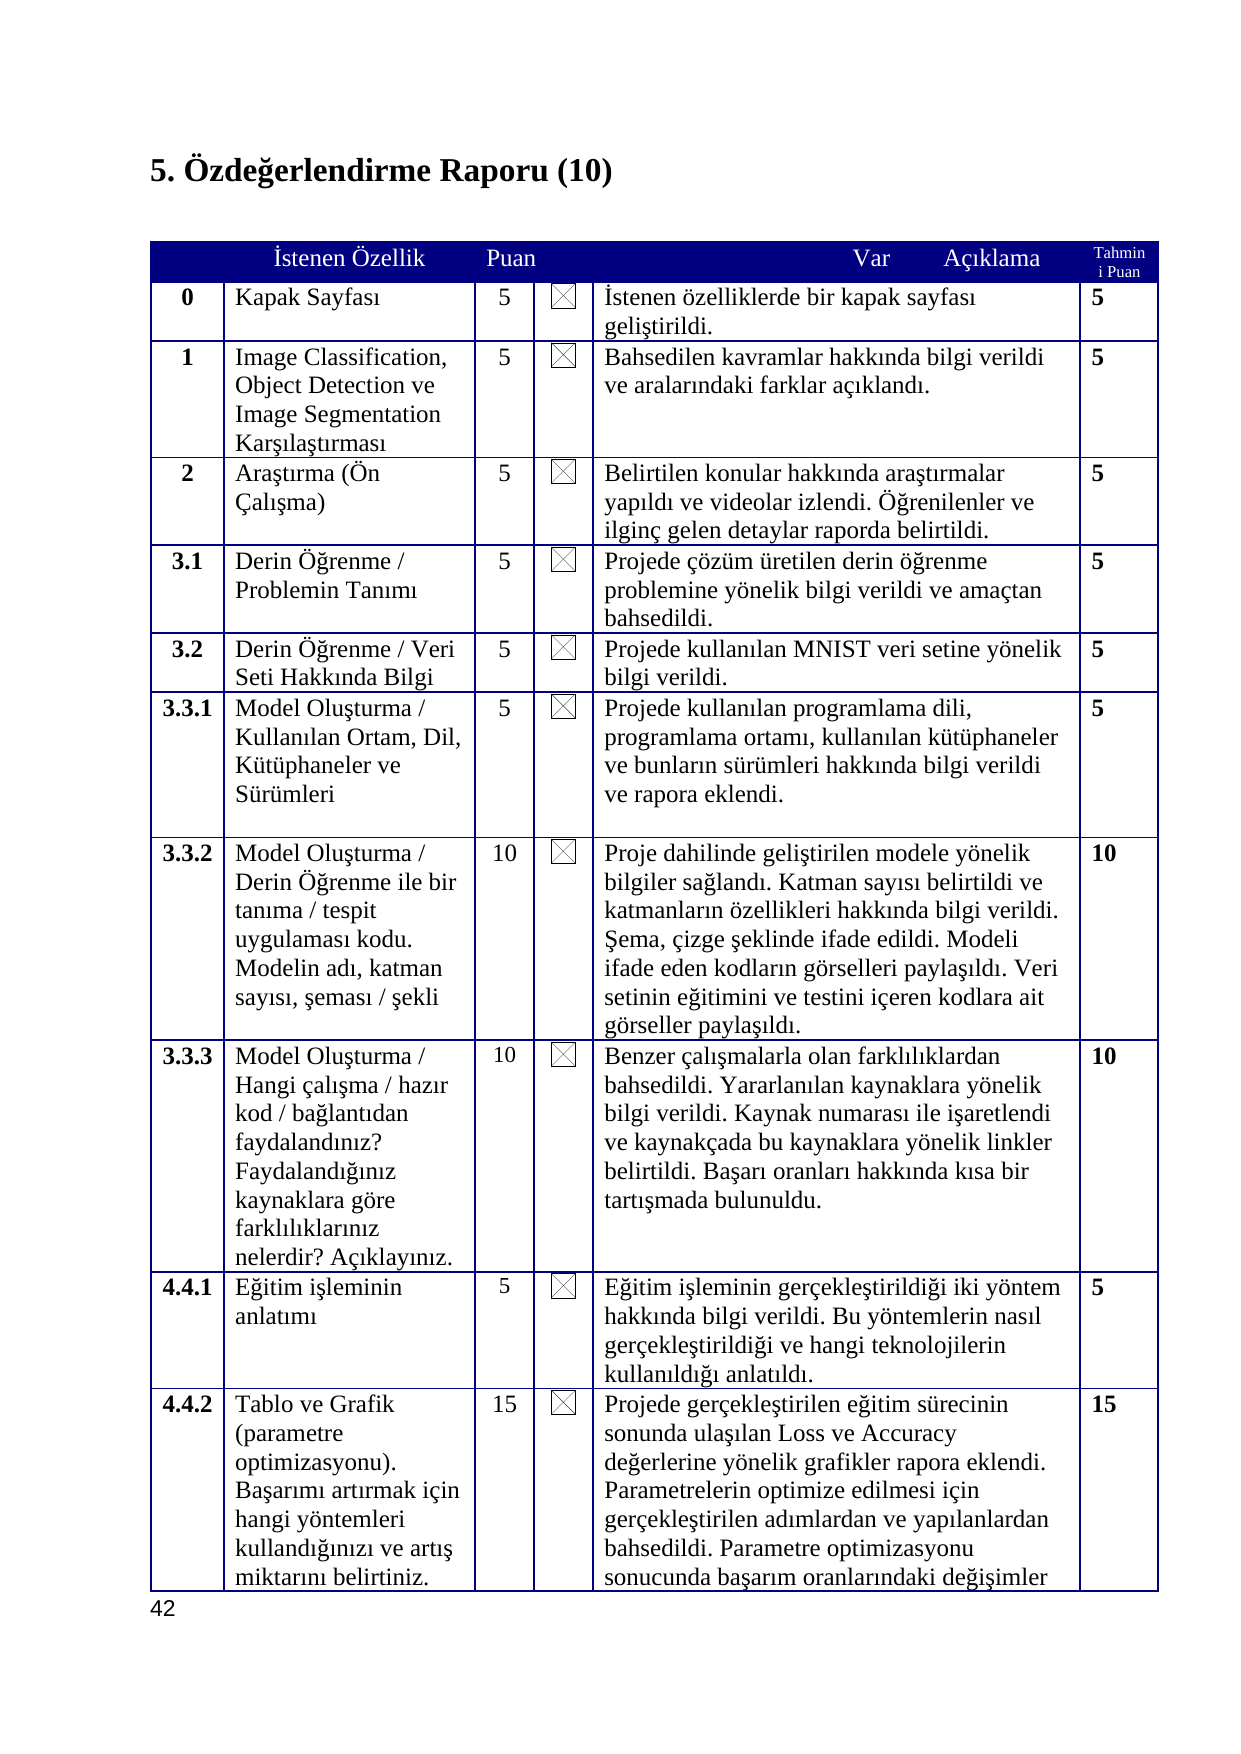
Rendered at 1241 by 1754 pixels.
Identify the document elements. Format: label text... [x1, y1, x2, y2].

table_cell Benzer çalışmalarla olan farklılıklardan bahsedildi. Yararlanılan kaynaklara yönelik bilgi verildi. Kaynak numarası ile işaretlendi ve kaynakçada bu kaynaklara yönelik linkler belirtildi. Başarı oranları hakkında kısa bir tartışmada bulunuldu. [594, 1041, 1079, 1271]
table_cell Derin Öğrenme / Veri Seti Hakkında Bilgi [225, 634, 474, 691]
table_cell 5 [1081, 458, 1157, 544]
table_header İstenen Özellik [225, 243, 474, 281]
table_cell [535, 458, 592, 544]
table_cell [535, 342, 592, 457]
table_header Var [842, 243, 902, 281]
table_cell Eğitim işleminin anlatımı [225, 1273, 474, 1387]
table_cell 3.3.3 [152, 1041, 223, 1271]
table_header Puan [476, 243, 840, 281]
table_cell 5 [1081, 342, 1157, 457]
text 5. Özdeğerlendirme Raporu (10) [150, 150, 1090, 188]
table_cell 5 [476, 283, 533, 340]
table_cell 3.1 [152, 546, 223, 632]
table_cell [594, 1389, 1079, 1590]
table_cell Kapak Sayfası [225, 283, 474, 340]
table_cell 0 [152, 283, 223, 340]
table_header Açıklama [904, 243, 1079, 281]
table_cell 5 [1081, 1273, 1157, 1387]
table_cell Eğitim işleminin gerçekleştirildiği iki yöntem hakkında bilgi verildi. Bu yöntemlerin nasıl gerçekleştirildiği ve hangi teknolojilerin kullanıldığı anlatıldı. [594, 1273, 1079, 1387]
table_cell 2 [152, 458, 223, 544]
table_cell Model Oluşturma / Derin Öğrenme ile bir tanıma / tespit uygulaması kodu. Modelin adı, katman sayısı, şeması / şekli [225, 838, 474, 1039]
table_cell 10 [1081, 1041, 1157, 1271]
table_cell 10 [1081, 838, 1157, 1039]
table_cell 5 [1081, 693, 1157, 837]
table_cell 5 [476, 1273, 533, 1387]
table_cell 10 [476, 1041, 533, 1271]
table_cell [535, 283, 592, 340]
table_cell Model Oluşturma / Hangi çalışma / hazır kod / bağlantıdan faydalandınız? Faydalandığınız kaynaklara göre farklılıklarınız nelerdir? Açıklayınız. [225, 1041, 474, 1271]
table_cell 4.4.1 [152, 1273, 223, 1387]
table_cell 15 [1081, 1389, 1157, 1590]
table_cell [535, 634, 592, 691]
table_cell 5 [1081, 283, 1157, 340]
table_cell Bahsedilen kavramlar hakkında bilgi verildi ve aralarındaki farklar açıklandı. [594, 342, 1079, 457]
table_cell 5 [1081, 546, 1157, 632]
table_header Tahmini Puan [1081, 243, 1157, 281]
table_cell [535, 1041, 592, 1271]
table_cell Projede kullanılan programlama dili, programlama ortamı, kullanılan kütüphaneler ve bunların sürümleri hakkında bilgi verildi ve rapora eklendi. [594, 693, 1079, 837]
table_cell Model Oluşturma / Kullanılan Ortam, Dil, Kütüphaneler ve Sürümleri [225, 693, 474, 837]
table_cell [535, 838, 592, 1039]
table_cell Belirtilen konular hakkında araştırmalar yapıldı ve videolar izlendi. Öğrenilenler ve ilginç gelen detaylar raporda belirtildi. [594, 458, 1079, 544]
table_cell 5 [476, 693, 533, 837]
table_cell 5 [476, 546, 533, 632]
table_cell [535, 546, 592, 632]
table_header [152, 243, 223, 281]
table_cell Araştırma (Ön Çalışma) [225, 458, 474, 544]
table_cell [535, 693, 592, 837]
table_cell Image Classification, Object Detection ve Image Segmentation Karşılaştırması [225, 342, 474, 457]
table_cell 5 [1081, 634, 1157, 691]
table_cell 5 [476, 342, 533, 457]
table_cell Projede çözüm üretilen derin öğrenme problemine yönelik bilgi verildi ve amaçtan bahsedildi. [594, 546, 1079, 632]
table_cell 5 [476, 634, 533, 691]
table_cell Proje dahilinde geliştirilen modele yönelik bilgiler sağlandı. Katman sayısı belirtildi ve katmanların özellikleri hakkında bilgi verildi. Şema, çizge şeklinde ifade edildi. Modeli ifade eden kodların görselleri paylaşıldı. Veri setinin eğitimini ve testini içeren kodlara ait görseller paylaşıldı. [594, 838, 1079, 1039]
table_cell 3.2 [152, 634, 223, 691]
table_cell 3.3.2 [152, 838, 223, 1039]
table_cell 15 [476, 1389, 533, 1590]
table_cell İstenen özelliklerde bir kapak sayfası geliştirildi. [594, 283, 1079, 340]
table_cell 10 [476, 838, 533, 1039]
table_cell Projede kullanılan MNIST veri setine yönelik bilgi verildi. [594, 634, 1079, 691]
table_cell [535, 1273, 592, 1387]
table_cell 5 [476, 458, 533, 544]
table_cell 1 [152, 342, 223, 457]
table_cell Derin Öğrenme / Problemin Tanımı [225, 546, 474, 632]
table_cell 3.3.1 [152, 693, 223, 837]
table_cell [535, 1389, 592, 1590]
table_cell 4.4.2 [152, 1389, 223, 1590]
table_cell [225, 1389, 474, 1590]
